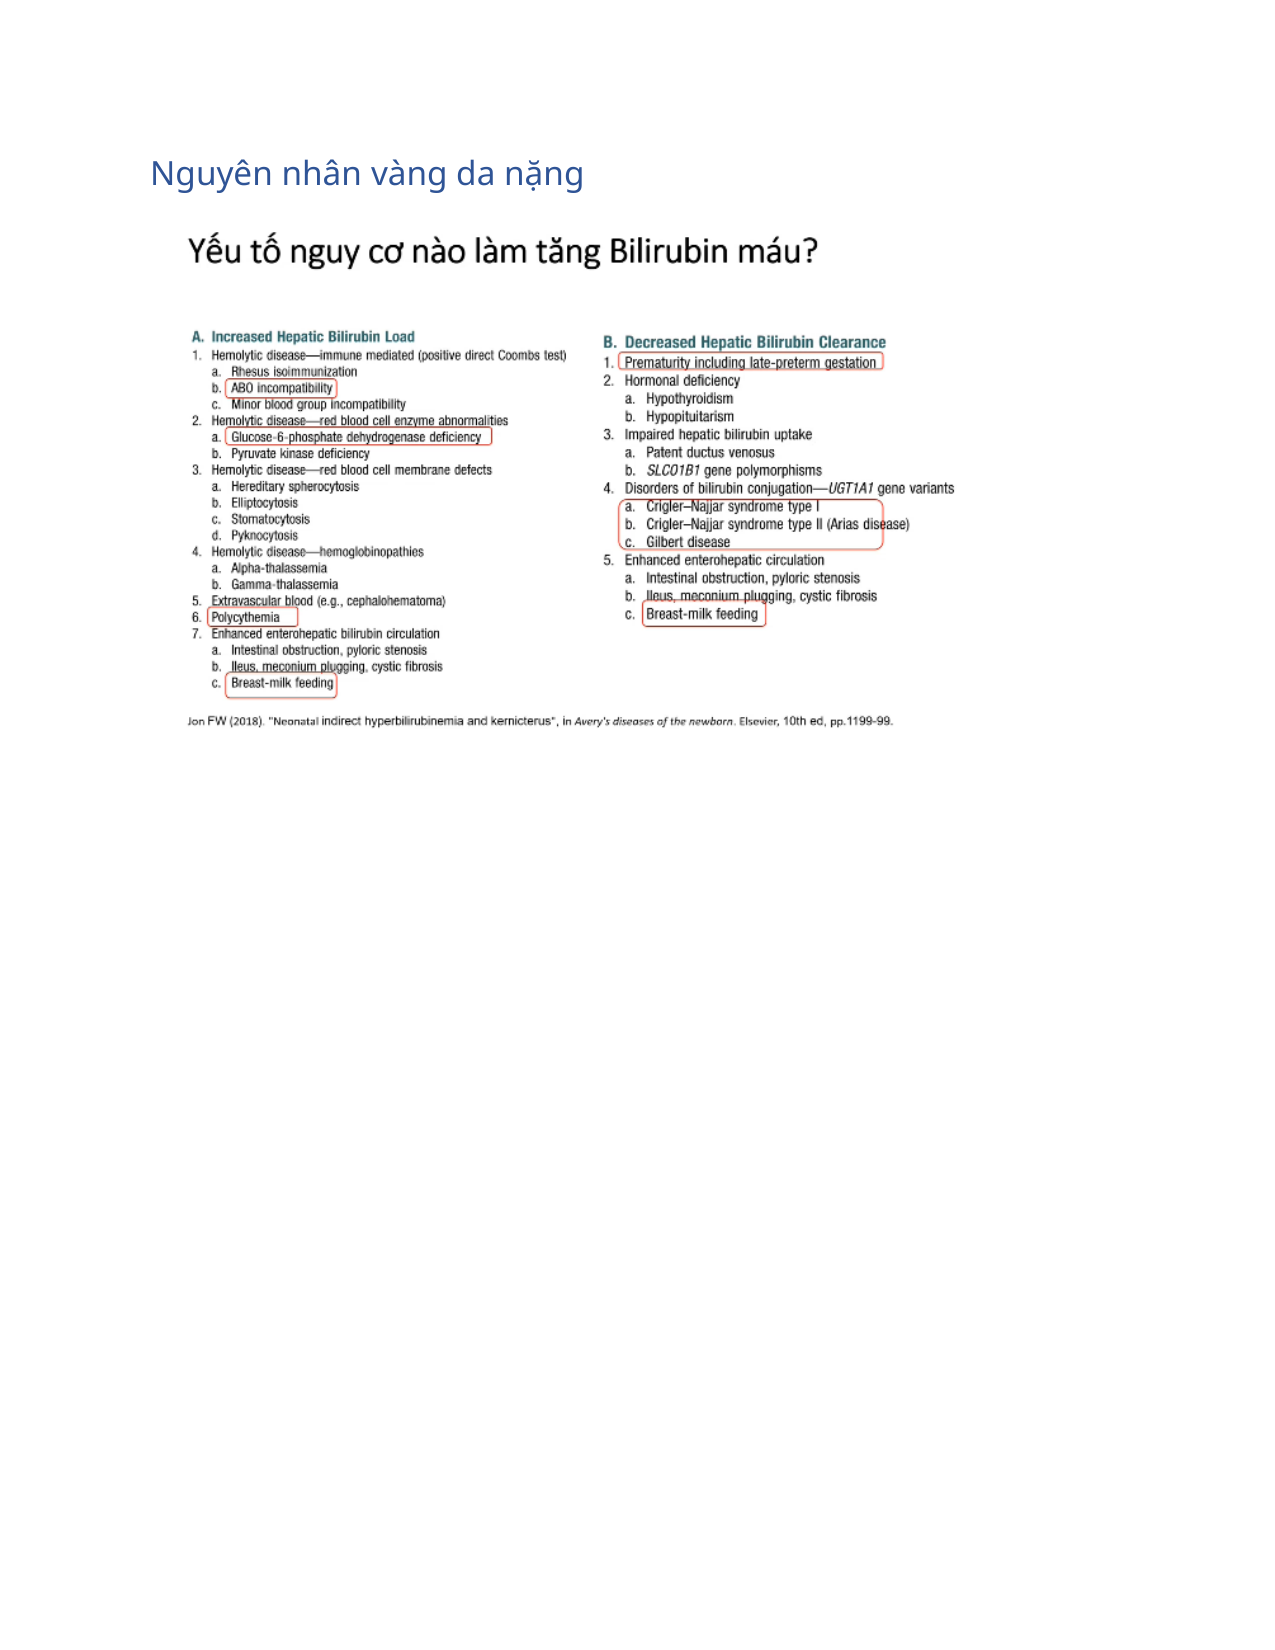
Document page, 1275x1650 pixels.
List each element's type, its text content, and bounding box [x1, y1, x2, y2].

subtitle Nguyên nhân vàng da nặng [150, 150, 1125, 195]
picture [150, 198, 1119, 734]
